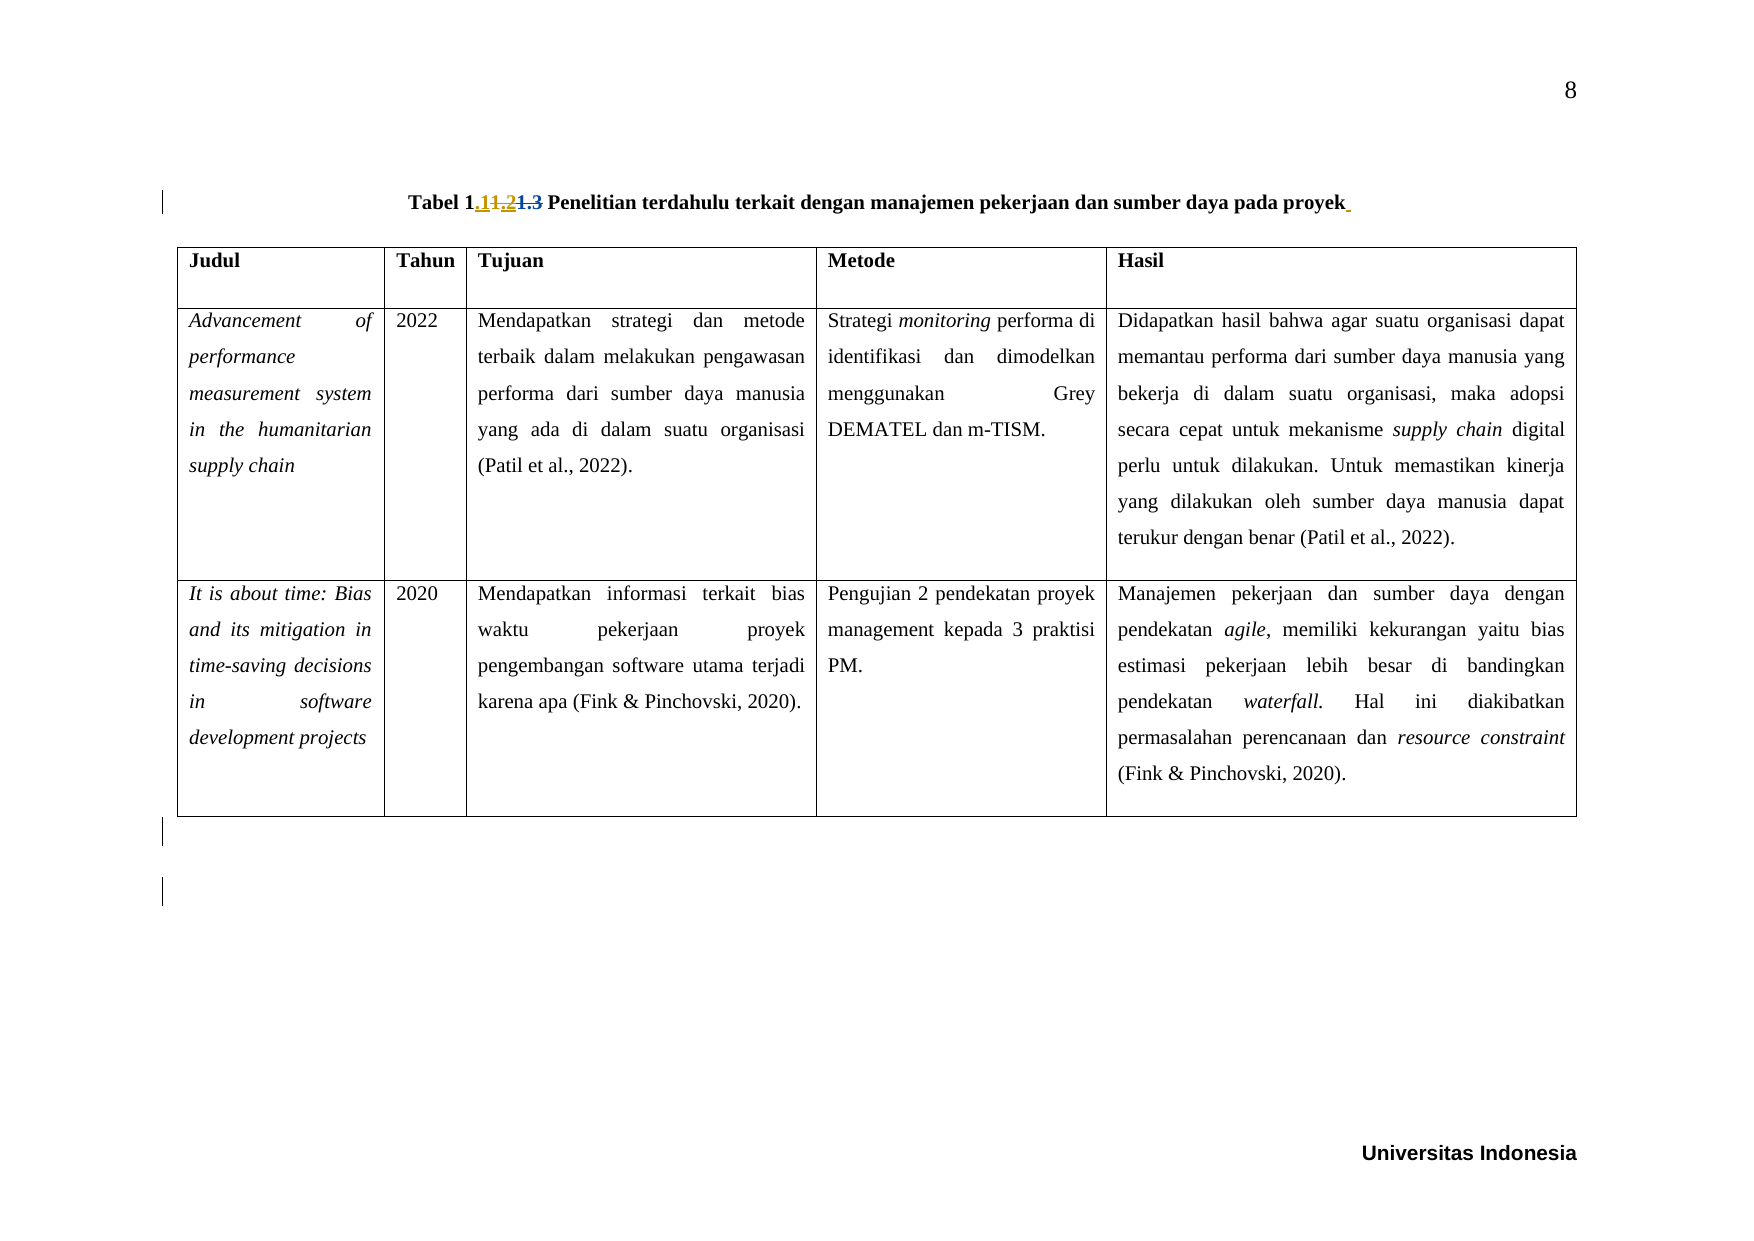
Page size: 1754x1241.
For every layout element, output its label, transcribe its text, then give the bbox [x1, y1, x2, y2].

table_header Tahun [385, 248, 466, 307]
table_cell Manajemen pekerjaan dan sumber daya dengan pendekatan agile, memiliki kekurangan yaitu bias estimasi pekerjaan lebih besar di bandingkan pendekatan waterfall. Hal ini diakibatkan permasalahan perencanaan dan resource constraint (Fink & Pinchovski, 2020). [1107, 581, 1576, 816]
table_cell Strategi monitoring performa di identifikasi dan dimodelkan menggunakan Grey DEMATEL dan m-TISM. [817, 309, 1106, 580]
table_header Hasil [1107, 248, 1576, 307]
text Tabel 1 Penelitian terdahulu terkait dengan manajemen pekerjaan dan sumber daya pada proyek [177, 190, 1577, 214]
table_cell 2022 [385, 309, 466, 580]
table_cell Didapatkan hasil bahwa agar suatu organisasi dapat memantau performa dari sumber daya manusia yang bekerja di dalam suatu organisasi, maka adopsi secara cepat untuk mekanisme supply chain digital perlu untuk dilakukan. Untuk memastikan kinerja yang dilakukan oleh sumber daya manusia dapat terukur dengan benar (Patil et al., 2022). [1107, 309, 1576, 580]
table_cell Advancement of performance measurement system in the humanitarian supply chain [178, 309, 384, 580]
table_cell Mendapatkan informasi terkait bias waktu pekerjaan proyek pengembangan software utama terjadi karena apa (Fink & Pinchovski, 2020). [467, 581, 816, 816]
table_header Judul [178, 248, 384, 307]
table_header Metode [817, 248, 1106, 307]
table_cell Pengujian 2 pendekatan proyek management kepada 3 praktisi PM. [817, 581, 1106, 816]
table_cell 2020 [385, 581, 466, 816]
table_header Tujuan [467, 248, 816, 307]
table_cell It is about time: Bias and its mitigation in time-saving decisions in software development projects [178, 581, 384, 816]
table_cell Mendapatkan strategi dan metode terbaik dalam melakukan pengawasan performa dari sumber daya manusia yang ada di dalam suatu organisasi (Patil et al., 2022). [467, 309, 816, 580]
